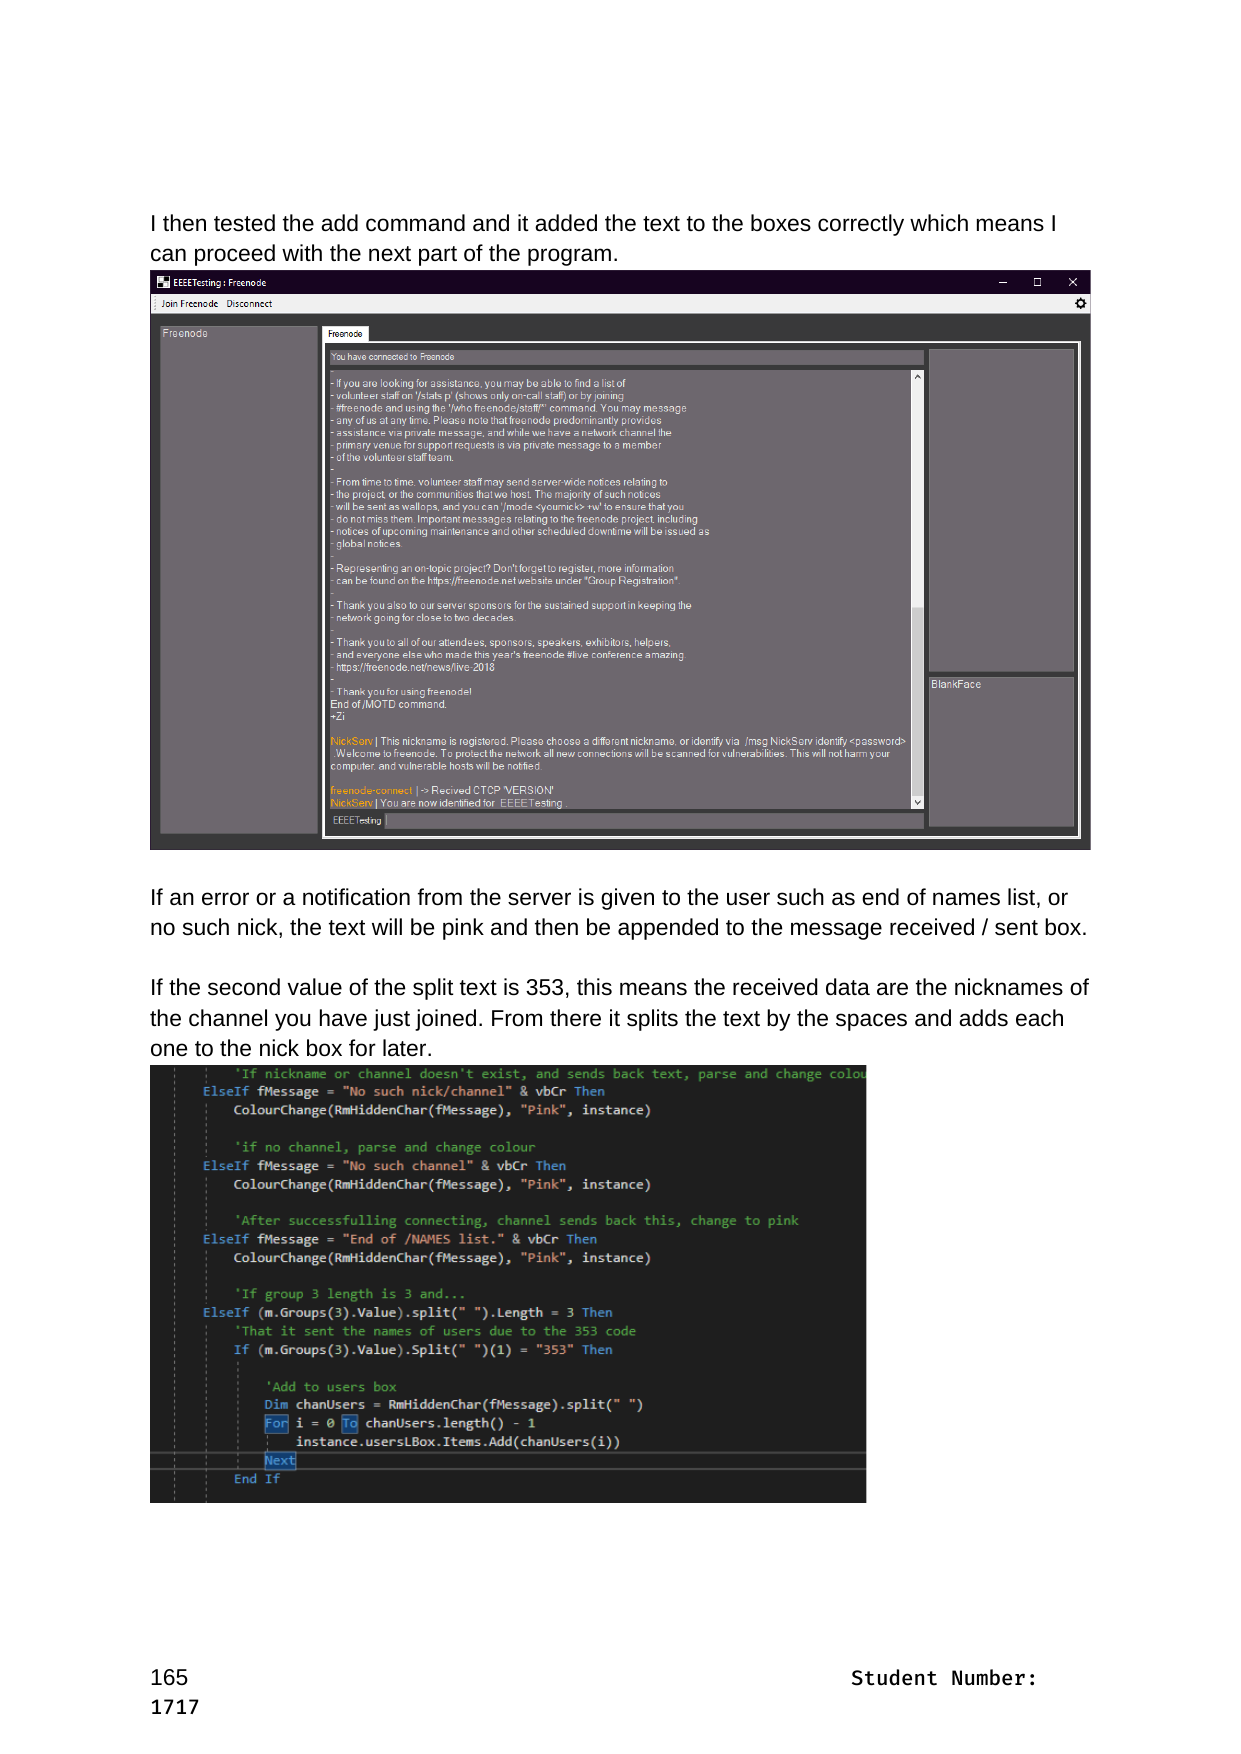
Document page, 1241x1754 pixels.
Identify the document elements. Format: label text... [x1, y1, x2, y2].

text If an error or a notification from the server is given to the user such as end of names list, or no such nick, the text will be pink and then be appended to the message received / sent box. [150, 884, 1090, 940]
text I then tested the add command and it added the text to the boxes correctly which means I can proceed with the next part of the program. [150, 210, 1090, 267]
text If the second value of the split text is 353, this means the received data are the nicknames of the channel you have just joined. From there it splits the text by the spaces and adds each one to the nick box for later. [150, 974, 1090, 1061]
picture [150, 270, 1091, 850]
picture [150, 1065, 867, 1503]
